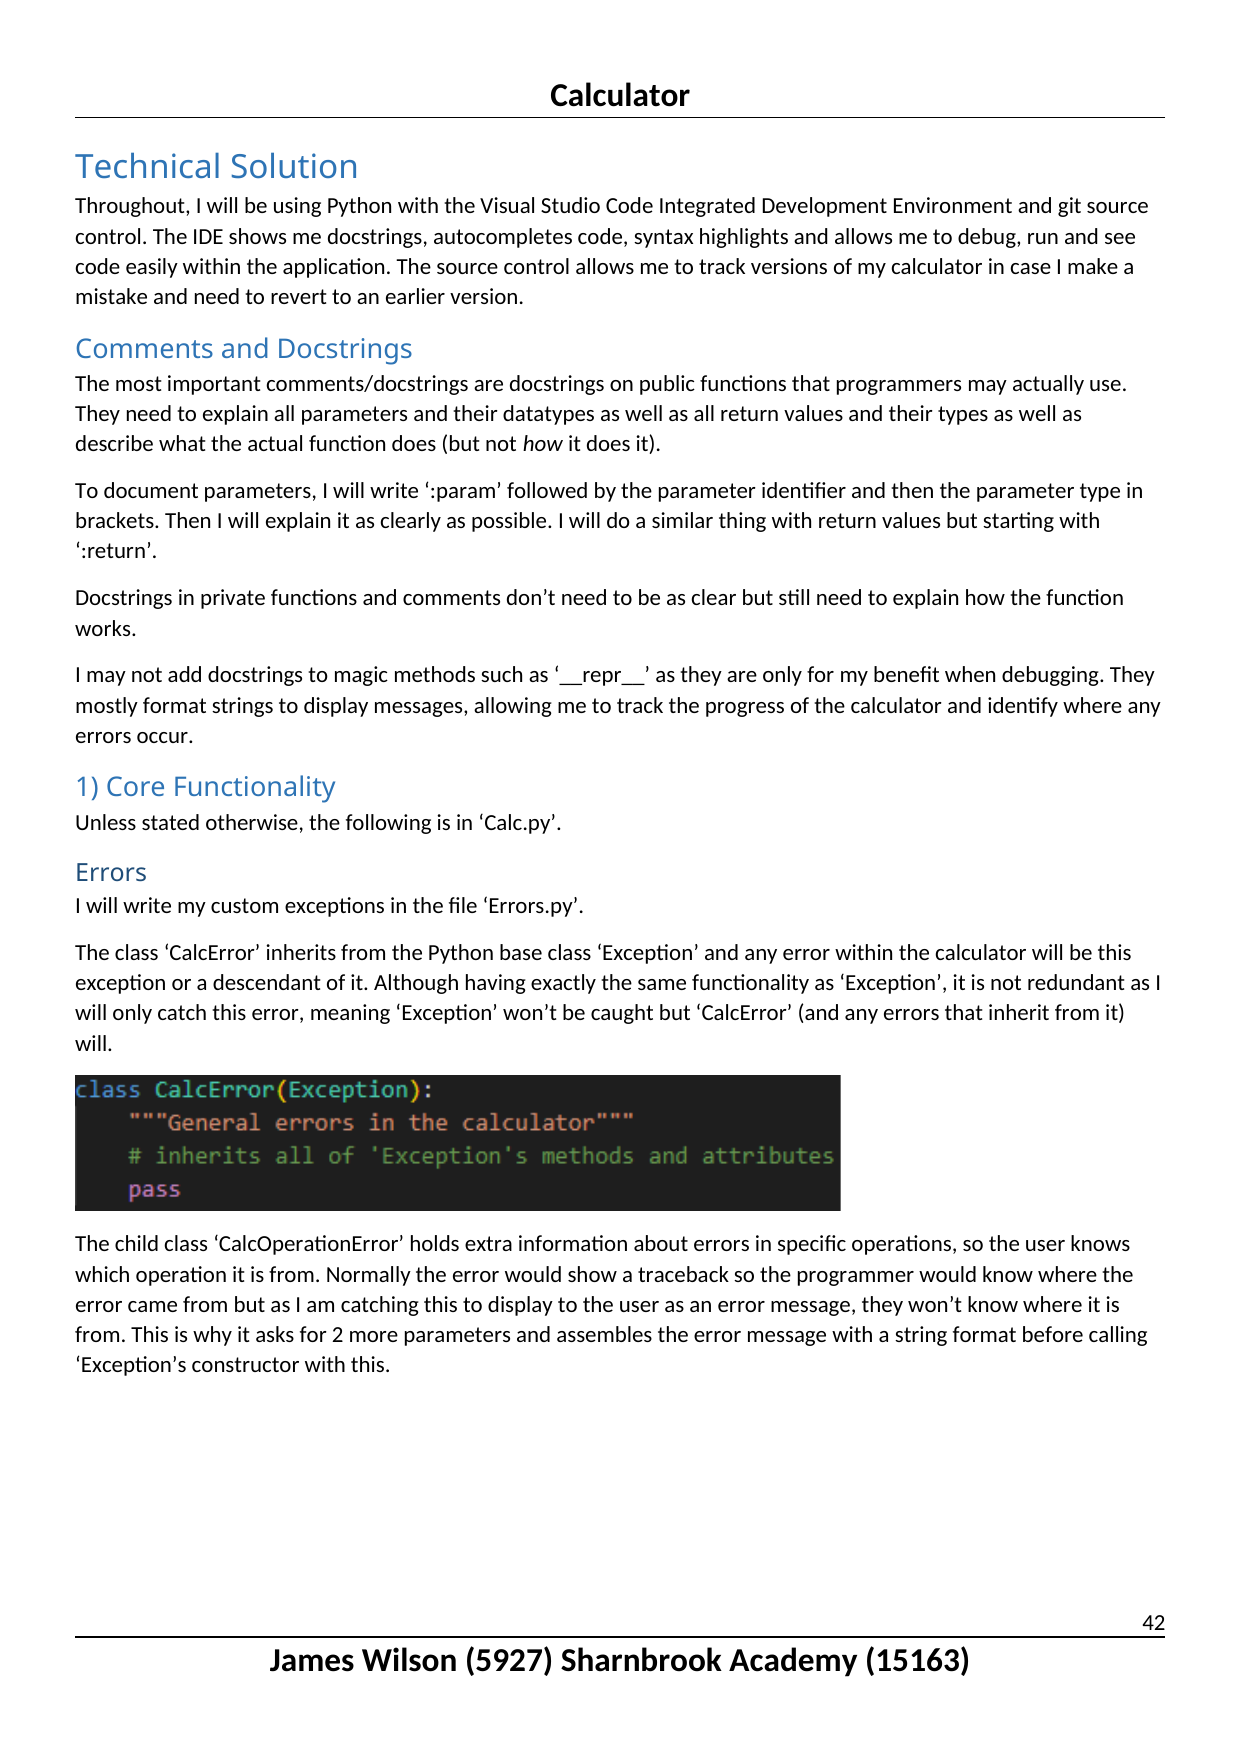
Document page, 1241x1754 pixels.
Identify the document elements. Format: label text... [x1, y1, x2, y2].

text The child class ‘CalcOperationError’ holds extra information about errors in specific operations, so the user knows which operation it is from. Normally the error would show a traceback so the programmer would know where the error came from but as I am catching this to display to the user as an error message, they won’t know where it is from. This is why it asks for 2 more parameters and assembles the error message with a string format before calling ‘Exception’s constructor with this. [75, 1229, 1165, 1378]
text Docstrings in private functions and comments don’t need to be as clear but still need to explain how the function works. [75, 583, 1165, 642]
text Unless stated otherwise, the following is in ‘Calc.py’. [75, 808, 1165, 836]
subtitle Technical Solution [75, 143, 1165, 188]
subtitle 1) Core Functionality [75, 768, 1165, 805]
picture [75, 1075, 841, 1211]
subtitle Comments and Docstrings [75, 329, 1165, 366]
text To document parameters, I will write ‘:param’ followed by the parameter identifier and then the parameter type in brackets. Then I will explain it as clearly as possible. I will do a similar thing with return values but starting with ‘:return’. [75, 476, 1165, 564]
text The most important comments/docstrings are docstrings on public functions that programmers may actually use. They need to explain all parameters and their datatypes as well as all return values and their types as well as describe what the actual function does (but not how it does it). [75, 369, 1165, 457]
text I will write my custom exceptions in the file ‘Errors.py’. [75, 891, 1165, 919]
text Throughout, I will be using Python with the Visual Studio Code Integrated Development Environment and git source control. The IDE shows me docstrings, autocompletes code, syntax highlights and allows me to debug, run and see code easily within the application. The source control allows me to track versions of my calculator in case I make a mistake and need to revert to an earlier version. [75, 192, 1165, 310]
subtitle Errors [75, 854, 1165, 888]
text I may not add docstrings to magic methods such as ‘__repr__’ as they are only for my benefit when debugging. They mostly format strings to display messages, allowing me to track the progress of the calculator and identify where any errors occur. [75, 661, 1165, 749]
text The class ‘CalcError’ inherits from the Python base class ‘Exception’ and any error within the calculator will be this exception or a descendant of it. Although having exactly the same functionality as ‘Exception’, it is not redundant as I will only catch this error, meaning ‘Exception’ won’t be caught but ‘CalcError’ (and any errors that inherit from it) will. [75, 938, 1165, 1057]
